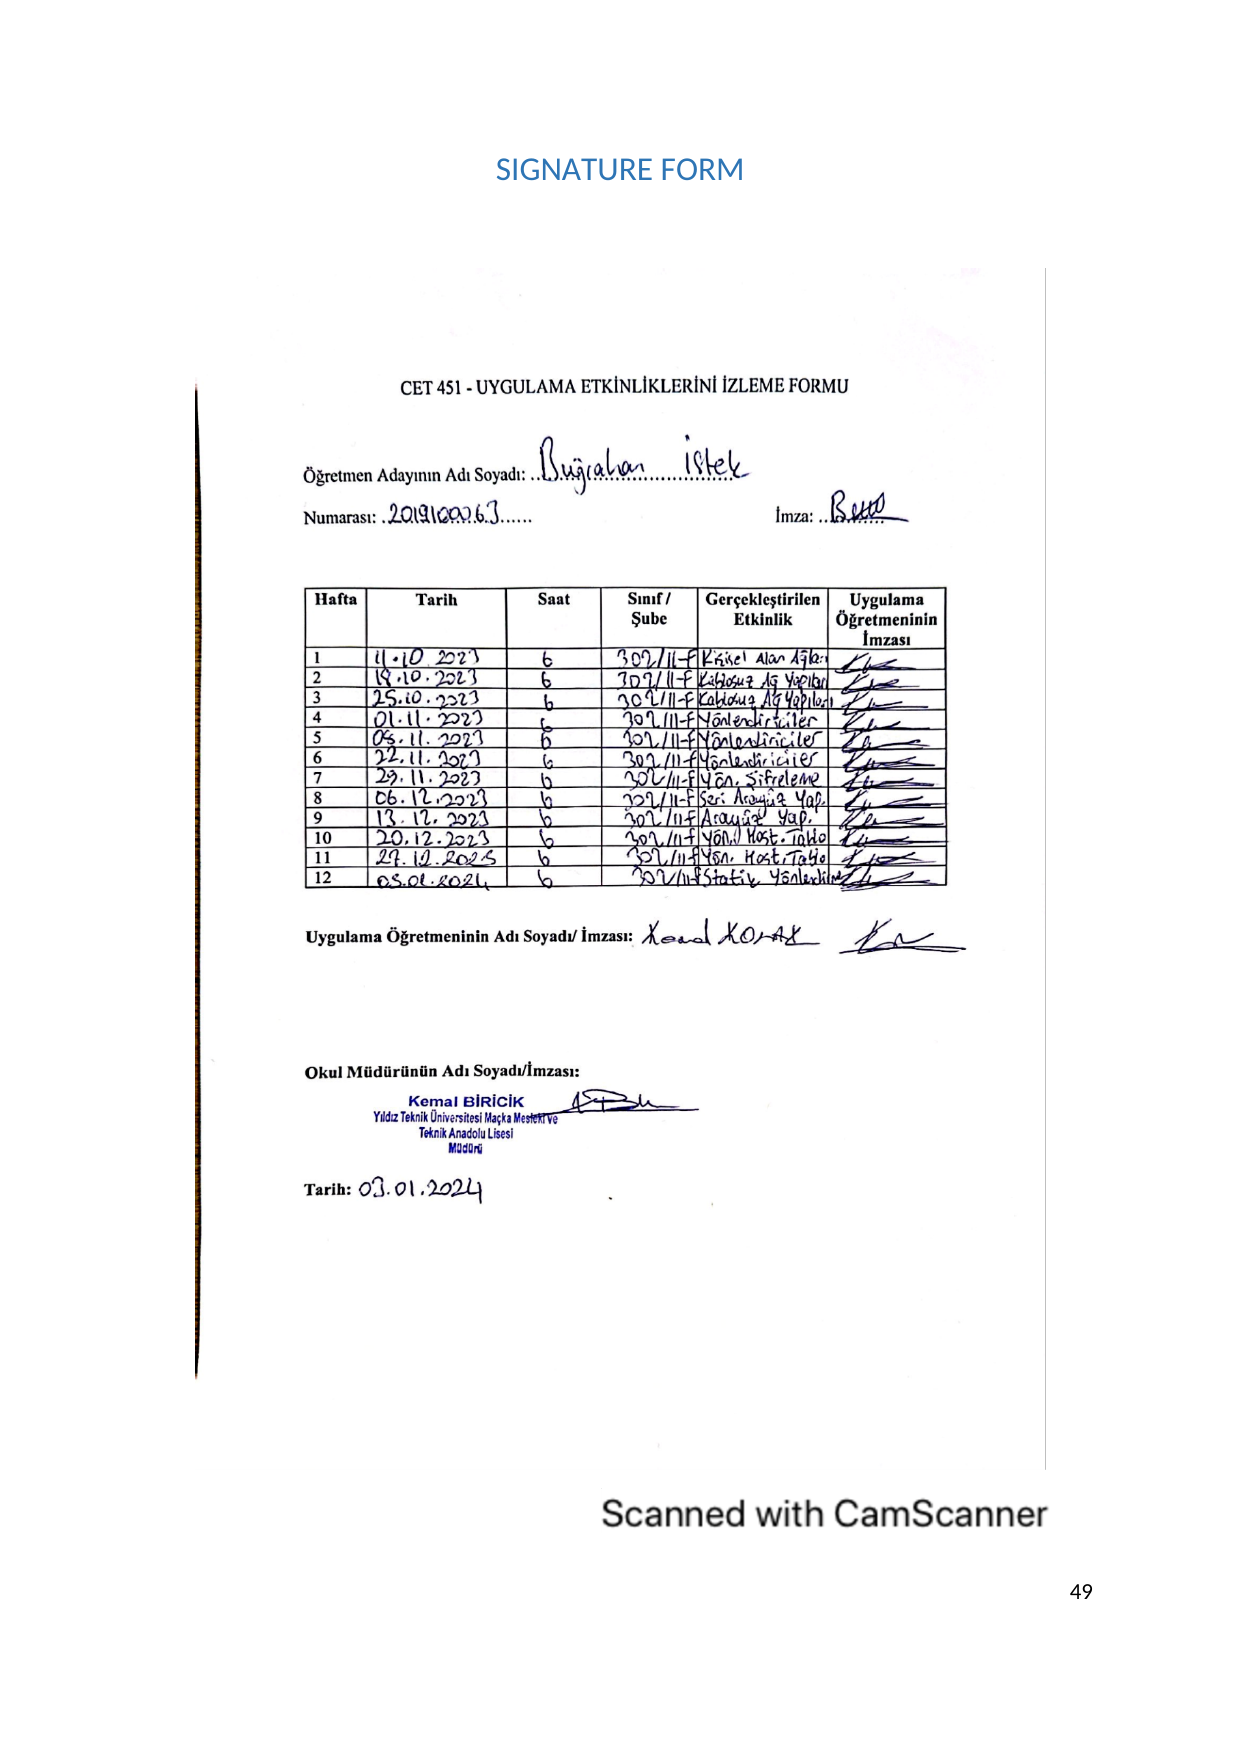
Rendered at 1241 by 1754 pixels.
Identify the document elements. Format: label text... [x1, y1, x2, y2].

picture [167, 268, 1073, 1549]
text SIGNATURE FORM [148, 148, 1093, 188]
